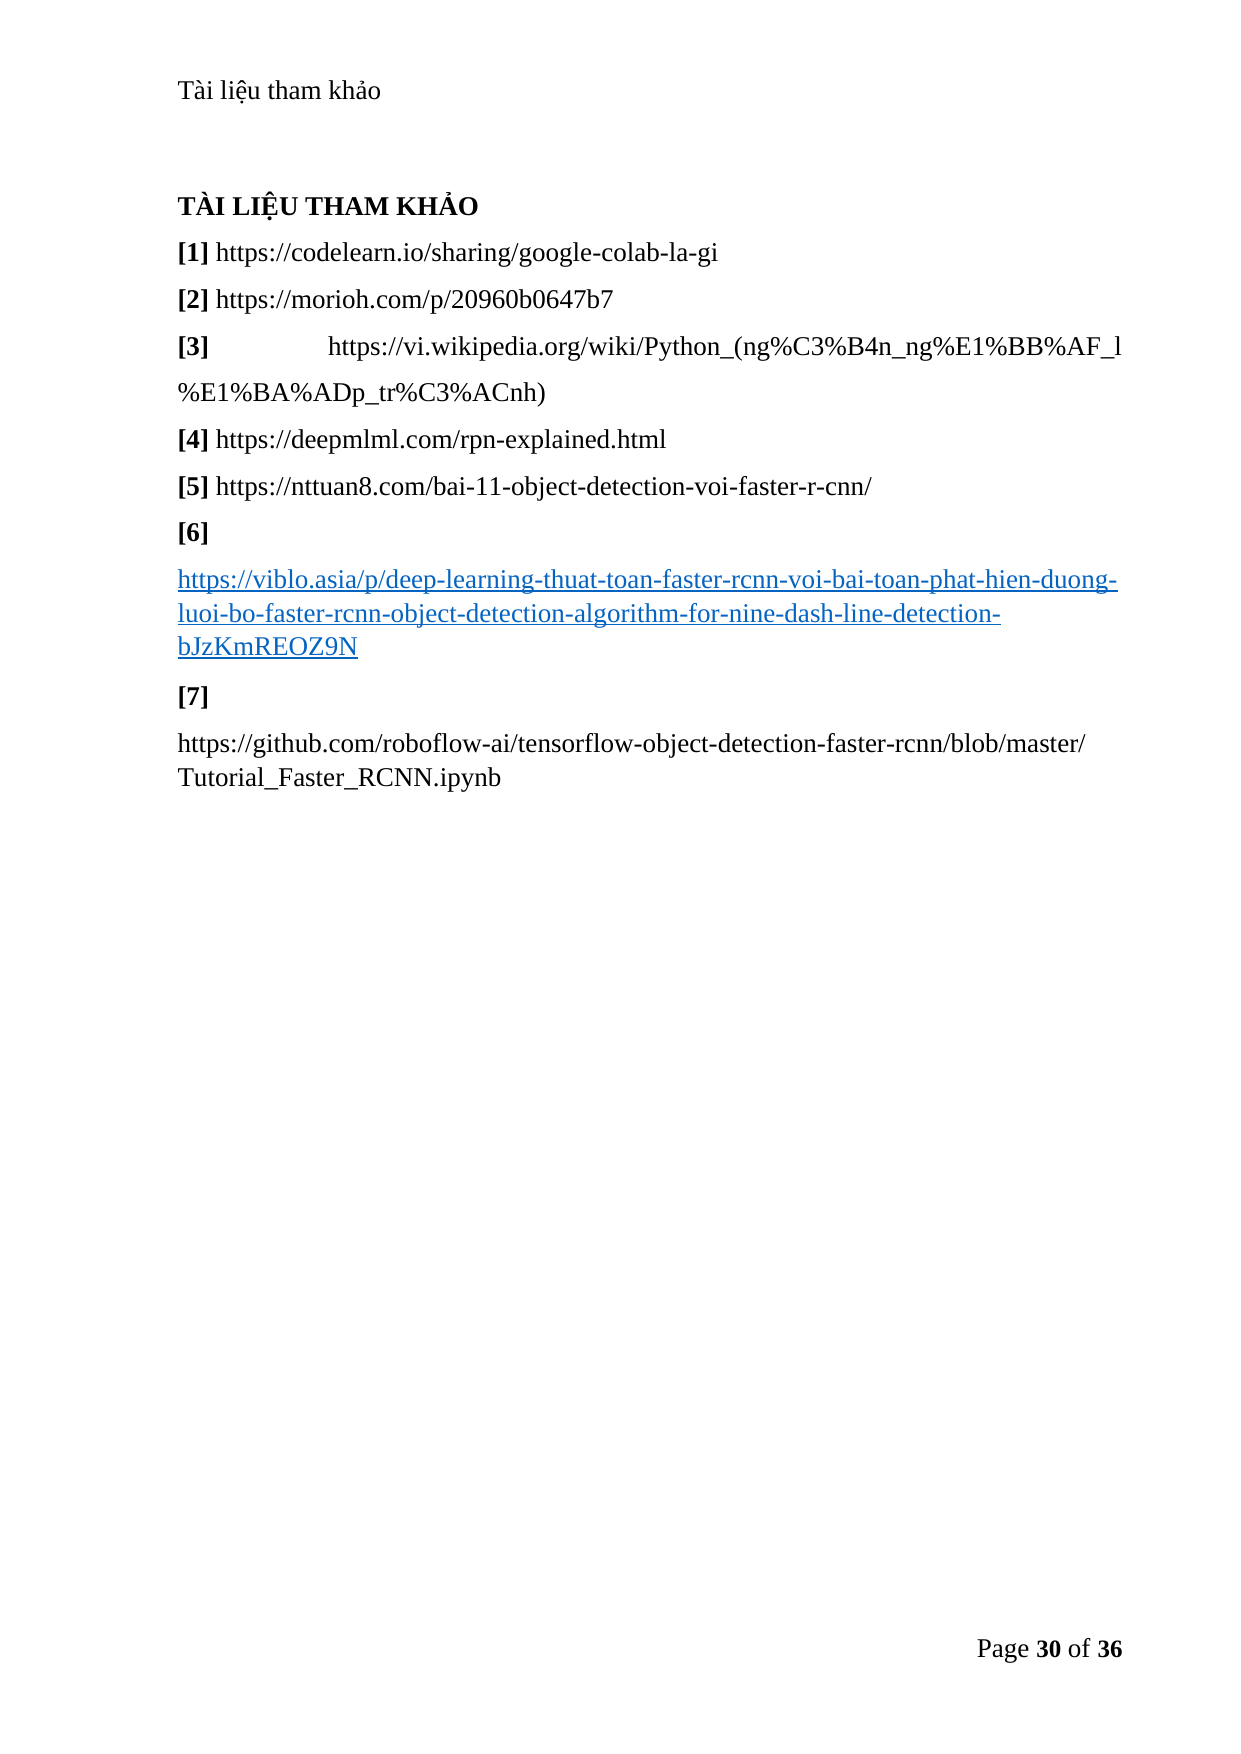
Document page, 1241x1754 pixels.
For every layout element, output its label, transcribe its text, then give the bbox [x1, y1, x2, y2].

text [6] [177, 516, 1122, 548]
text [5] https://nttuan8.com/bai-11-object-detection-voi-faster-r-cnn/ [177, 470, 1122, 501]
text https://github.com/roboflow-ai/tensorflow-object-detection-faster-rcnn/blob/master/Tutorial_Faster_RCNN.ipynb [177, 727, 1122, 792]
text [7] [177, 680, 1122, 712]
text [3] https://vi.wikipedia.org/wiki/Python_(ng%C3%B4n_ng%E1%BB%AF_l%E1%BA%ADp_tr%C3%ACnh) [177, 330, 1122, 408]
text https://viblo.asia/p/deep-learning-thuat-toan-faster-rcnn-voi-bai-toan-phat-hien-duong-luoi-bo-faster-rcnn-object-detection-algorithm-for-nine-dash-line-detection-bJzKmREOZ9N [177, 563, 1122, 661]
text [1] https://codelearn.io/sharing/google-colab-la-gi [177, 236, 1122, 268]
subtitle TÀI LIỆU THAM KHẢO [177, 190, 1122, 221]
text [4] https://deepmlml.com/rpn-explained.html [177, 423, 1122, 454]
text [2] https://morioh.com/p/20960b0647b7 [177, 283, 1122, 314]
